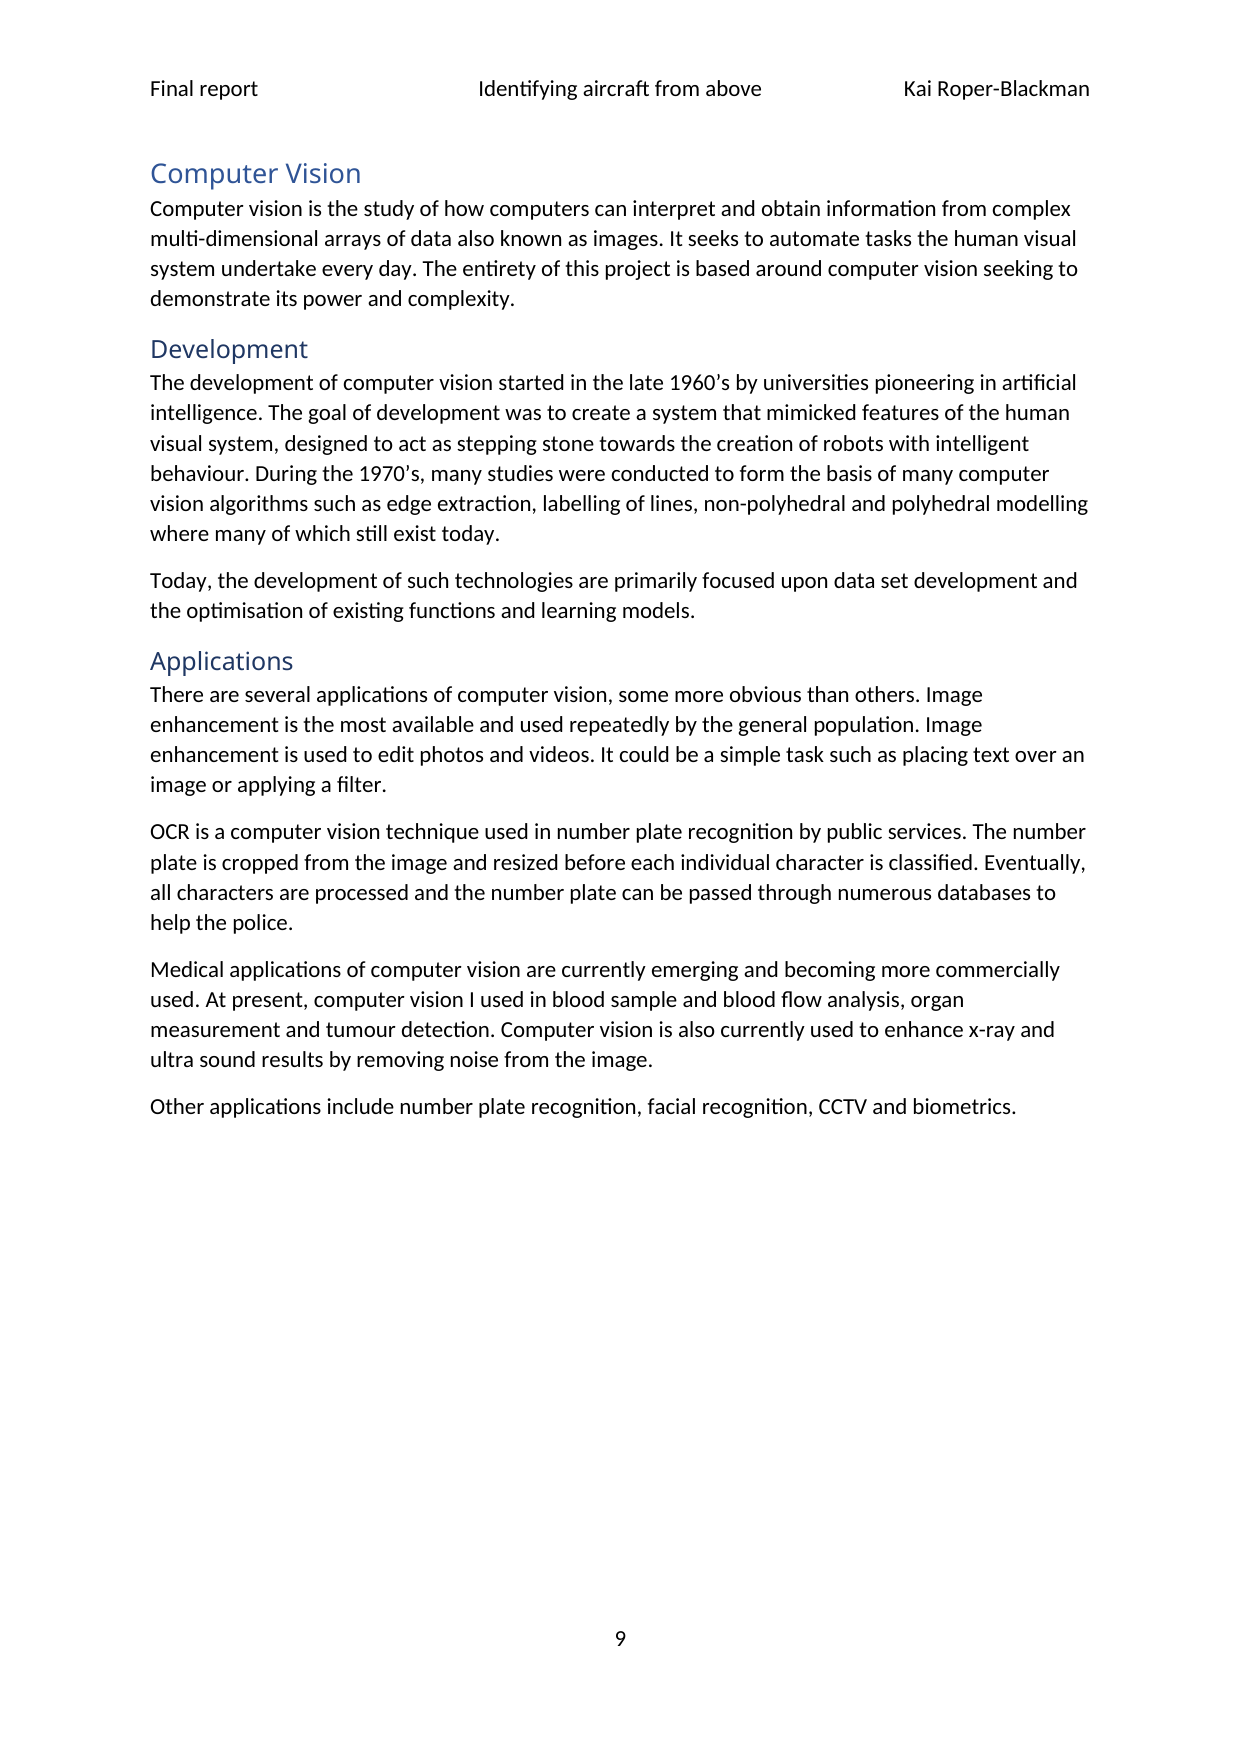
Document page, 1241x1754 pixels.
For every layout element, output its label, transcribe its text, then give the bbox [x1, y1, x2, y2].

text Today, the development of such technologies are primarily focused upon data set development and the optimisation of existing functions and learning models. [150, 566, 1090, 624]
text Computer vision is the study of how computers can interpret and obtain information from complex multi-dimensional arrays of data also known as images. It seeks to automate tasks the human visual system undertake every day. The entirety of this project is based around computer vision seeking to demonstrate its power and complexity. [150, 194, 1090, 313]
subtitle Applications [150, 643, 1090, 677]
text Medical applications of computer vision are currently emerging and becoming more commercially used. At present, computer vision I used in blood sample and blood flow analysis, organ measurement and tumour detection. Computer vision is also currently used to enhance x-ray and ultra sound results by removing noise from the image. [150, 955, 1090, 1074]
text There are several applications of computer vision, some more obvious than others. Image enhancement is the most available and used repeatedly by the general population. Image enhancement is used to edit photos and videos. It could be a simple task such as placing text over an image or applying a filter. [150, 680, 1090, 799]
text Other applications include number plate recognition, facial recognition, CCTV and biometrics. [150, 1092, 1090, 1121]
text OCR is a computer vision technique used in number plate recognition by public services. The number plate is cropped from the image and resized before each individual character is classified. Eventually, all characters are processed and the number plate can be passed through numerous databases to help the police. [150, 817, 1090, 936]
text The development of computer vision started in the late 1960’s by universities pioneering in artificial intelligence. The goal of development was to create a system that mimicked features of the human visual system, designed to act as stepping stone towards the creation of robots with intelligent behaviour. During the 1970’s, many studies were conducted to form the basis of many computer vision algorithms such as edge extraction, labelling of lines, non-polyhedral and polyhedral modelling where many of which still exist today. [150, 368, 1090, 547]
subtitle Computer Vision [150, 154, 1090, 191]
subtitle Development [150, 331, 1090, 366]
